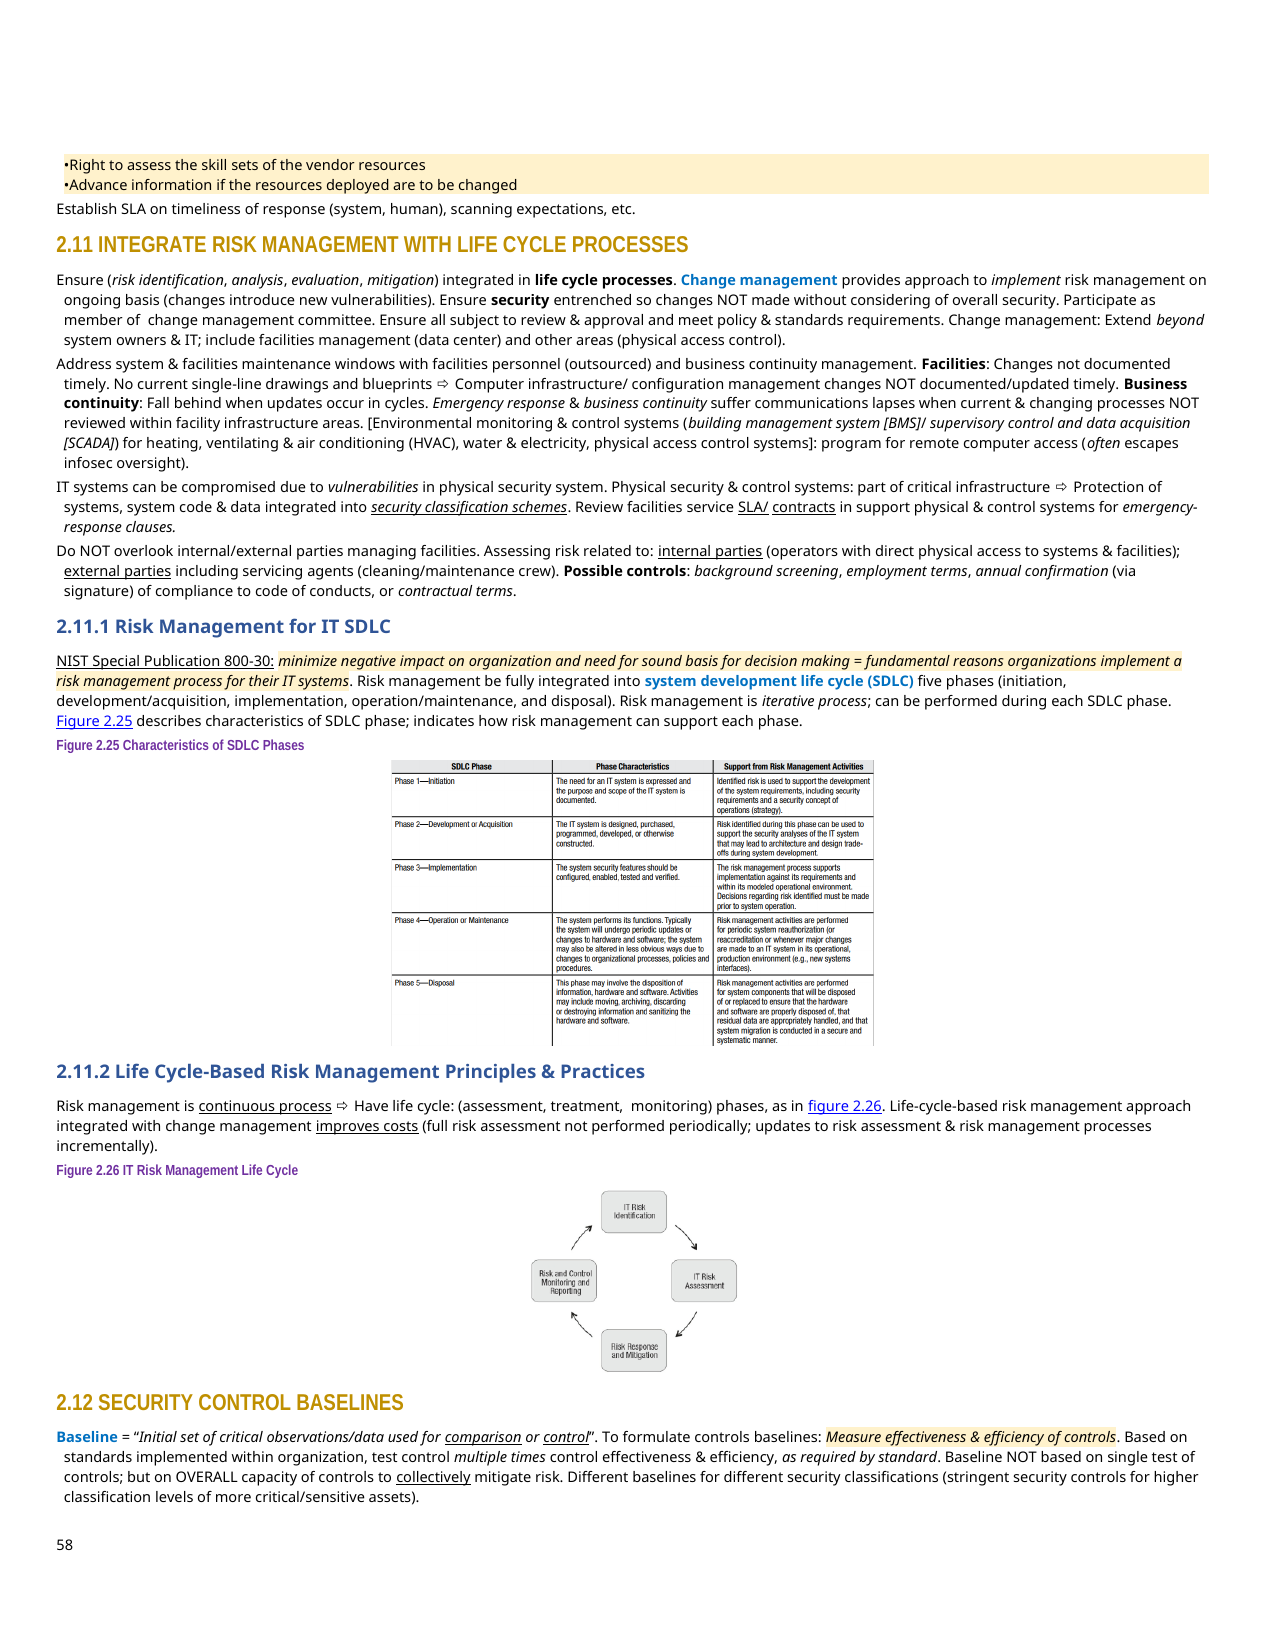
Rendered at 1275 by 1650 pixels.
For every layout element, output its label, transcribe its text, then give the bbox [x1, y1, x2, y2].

text •Advance information if the resources deployed are to be changed [64, 174, 1209, 194]
text IT systems can be compromised due to vulnerabilities in physical security system. Physical security & control systems: part of critical infrastructure Protection of systems, system code & data integrated into security classification schemes. Review facilities service SLA/ contracts in support physical & control systems for emergency-response clauses. [56, 477, 1209, 537]
subtitle Figure 2.26 IT Risk Management Life Cycle [56, 1162, 1209, 1179]
text Ensure (risk identification, analysis, evaluation, mitigation) integrated in life cycle processes. Change management provides approach to implement risk management on ongoing basis (changes introduce new vulnerabilities). Ensure security entrenched so changes NOT made without considering of overall security. Participate as member of change management committee. Ensure all subject to review & approval and meet policy & standards requirements. Change management: Extend beyond system owners & IT; include facilities management (data center) and other areas (physical access control). [56, 270, 1209, 349]
subtitle 2.12 SECURITY CONTROL BASELINES [56, 1388, 1209, 1415]
text Address system & facilities maintenance windows with facilities personnel (outsourced) and business continuity management. Facilities: Changes not documented timely. No current single-line drawings and blueprints Computer infrastructure/ configuration management changes NOT documented/updated timely. Business continuity: Fall behind when updates occur in cycles. Emergency response & business continuity suffer communications lapses when current & changing processes NOT reviewed within facility infrastructure areas. [Environmental monitoring & control systems (building management system [BMS]/ supervisory control and data acquisition [SCADA]) for heating, ventilating & air conditioning (HVAC), water & electricity, physical access control systems]: program for remote computer access (often escapes infosec oversight). [56, 353, 1209, 473]
text NIST Special Publication 800-30: minimize negative impact on organization and need for sound basis for decision making = fundamental reasons organizations implement a risk management process for their IT systems. Risk management be fully integrated into system development life cycle (SDLC) five phases (initiation, development/acquisition, implementation, operation/maintenance, and disposal). Risk management is iterative process; can be performed during each SDLC phase. Figure 2.25 describes characteristics of SDLC phase; indicates how risk management can support each phase. [56, 651, 1209, 731]
text •Right to assess the skill sets of the vendor resources [64, 154, 1209, 174]
picture [525, 1185, 741, 1376]
subtitle 2.11 INTEGRATE RISK MANAGEMENT WITH LIFE CYCLE PROCESSES [56, 231, 1209, 257]
subtitle 2.11.2 Life Cycle-Based Risk Management Principles & Practices [56, 1058, 1209, 1084]
text Baseline = “Initial set of critical observations/data used for comparison or control”. To formulate controls baselines: Measure effectiveness & efficiency of controls. Based on standards implemented within organization, test control multiple times control effectiveness & efficiency, as required by standard. Baseline NOT based on single test of controls; but on OVERALL capacity of controls to collectively mitigate risk. Different baselines for different security classifications (stringent security controls for higher classification levels of more critical/sensitive assets). [56, 1427, 1209, 1507]
text Do NOT overlook internal/external parties managing facilities. Assessing risk related to: internal parties (operators with direct physical access to systems & facilities); external parties including servicing agents (cleaning/maintenance crew). Possible controls: background screening, employment terms, annual confirmation (via signature) of compliance to code of conducts, or contractual terms. [56, 541, 1209, 601]
text Risk management is continuous process Have life cycle: (assessment, treatment, monitoring) phases, as in figure 2.26. Life-cycle-based risk management approach integrated with change management improves costs (full risk assessment not performed periodically; updates to risk assessment & risk management processes incrementally). [56, 1096, 1209, 1156]
text Establish SLA on timeliness of response (system, human), scanning expectations, etc. [56, 198, 1209, 218]
subtitle 2.11.1 Risk Management for IT SDLC [56, 613, 1209, 639]
subtitle Figure 2.25 Characteristics of SDLC Phases [56, 737, 1209, 754]
